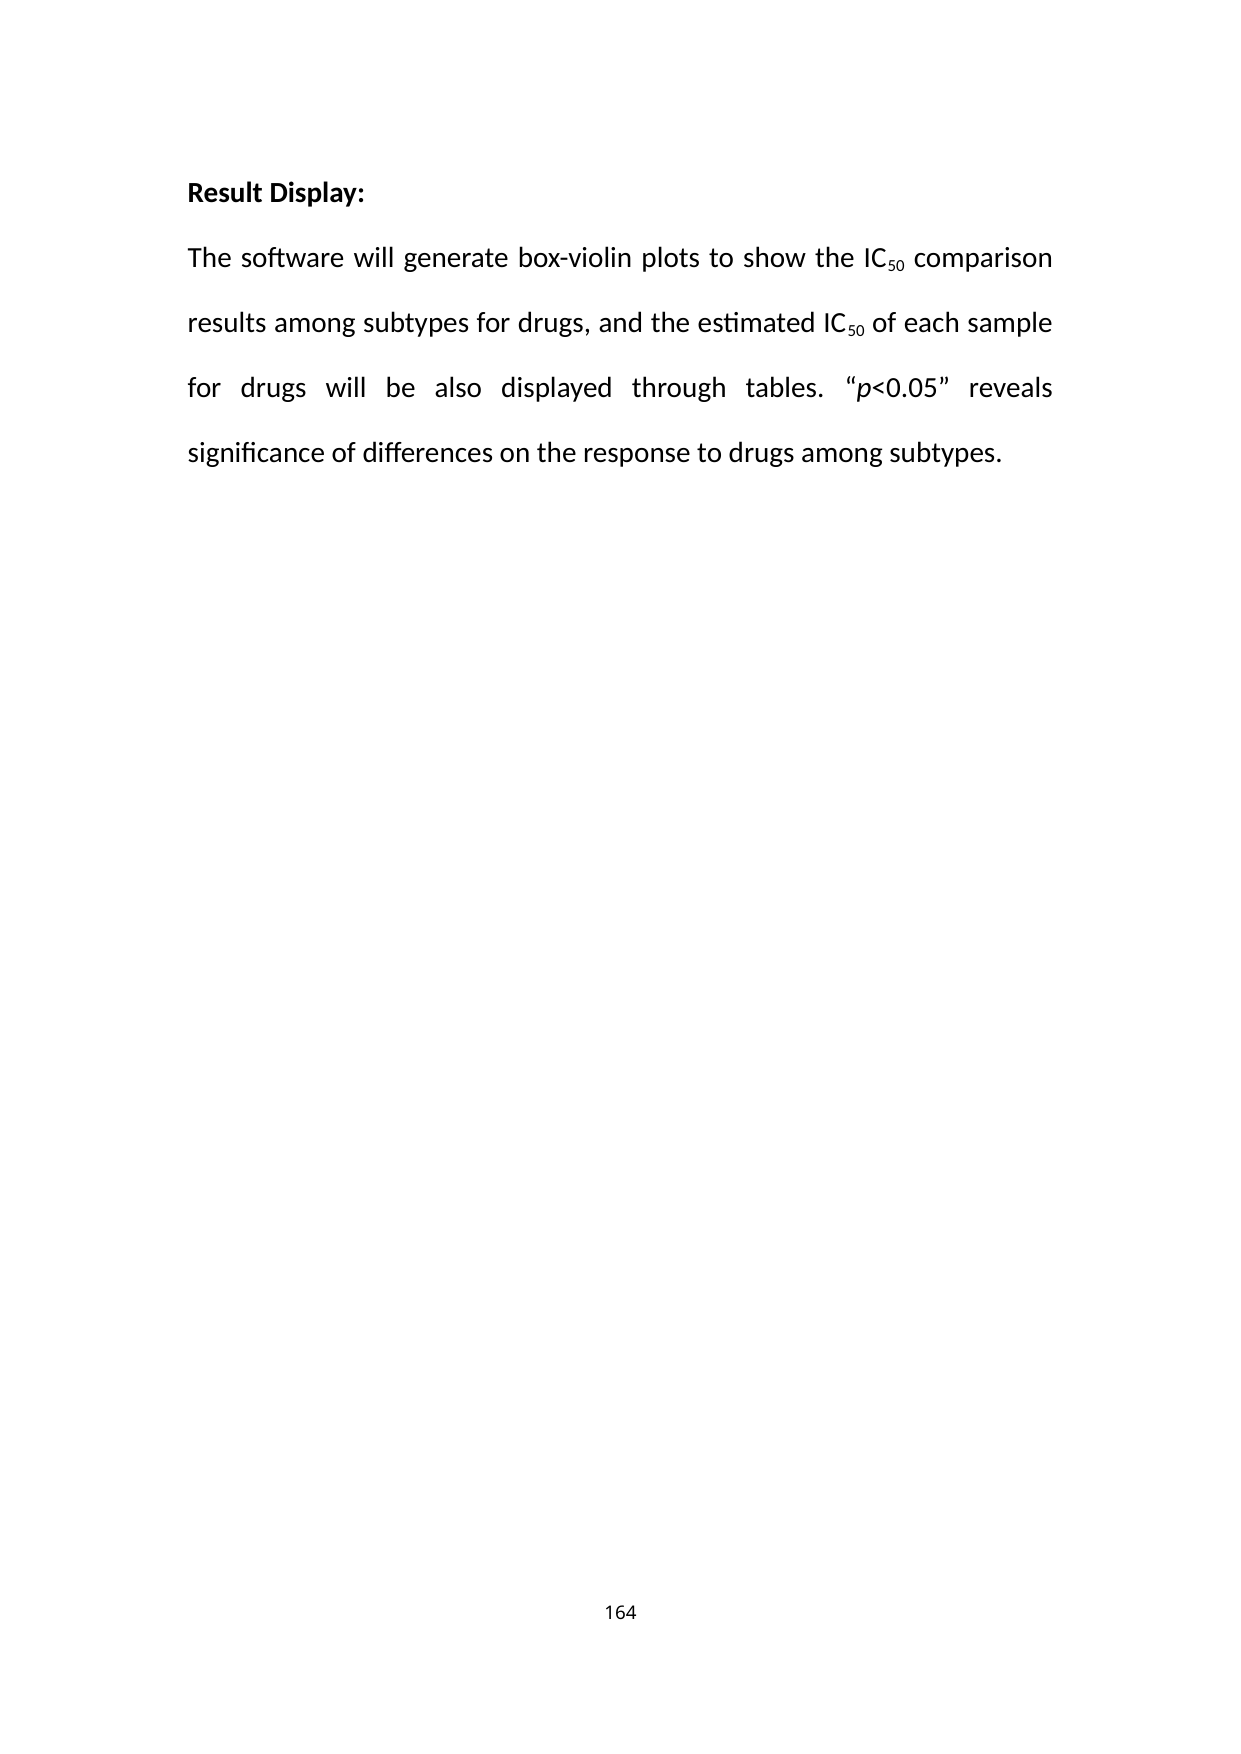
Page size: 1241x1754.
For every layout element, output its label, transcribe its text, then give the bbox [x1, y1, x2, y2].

text Result Display: [187, 160, 1053, 225]
text The software will generate box-violin plots to show the IC50 comparison results among subtypes for drugs, and the estimated IC50 of each sample for drugs will be also displayed through tables. “p<0.05” reveals significance of differences on the response to drugs among subtypes. [187, 225, 1053, 485]
